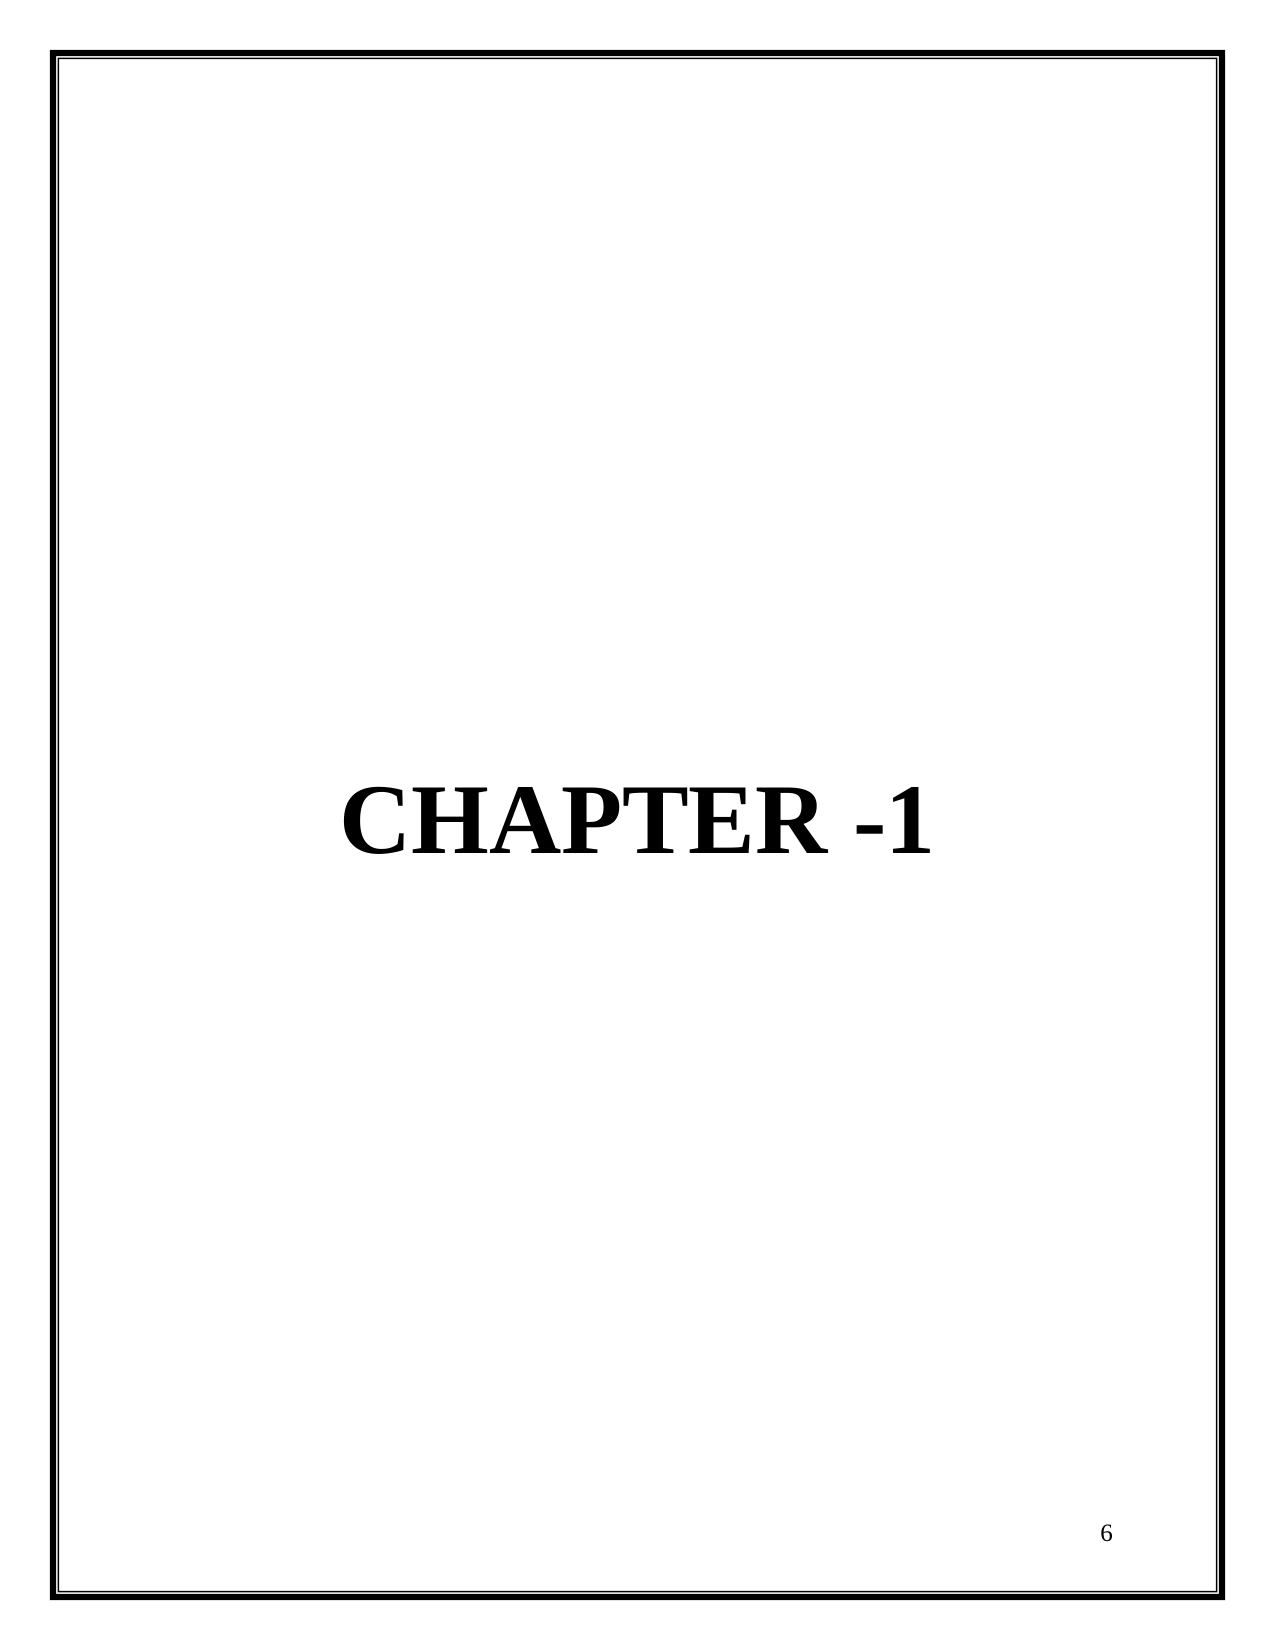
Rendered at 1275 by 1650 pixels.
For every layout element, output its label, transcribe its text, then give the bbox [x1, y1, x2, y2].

subtitle CHAPTER -1 [139, 760, 1136, 875]
